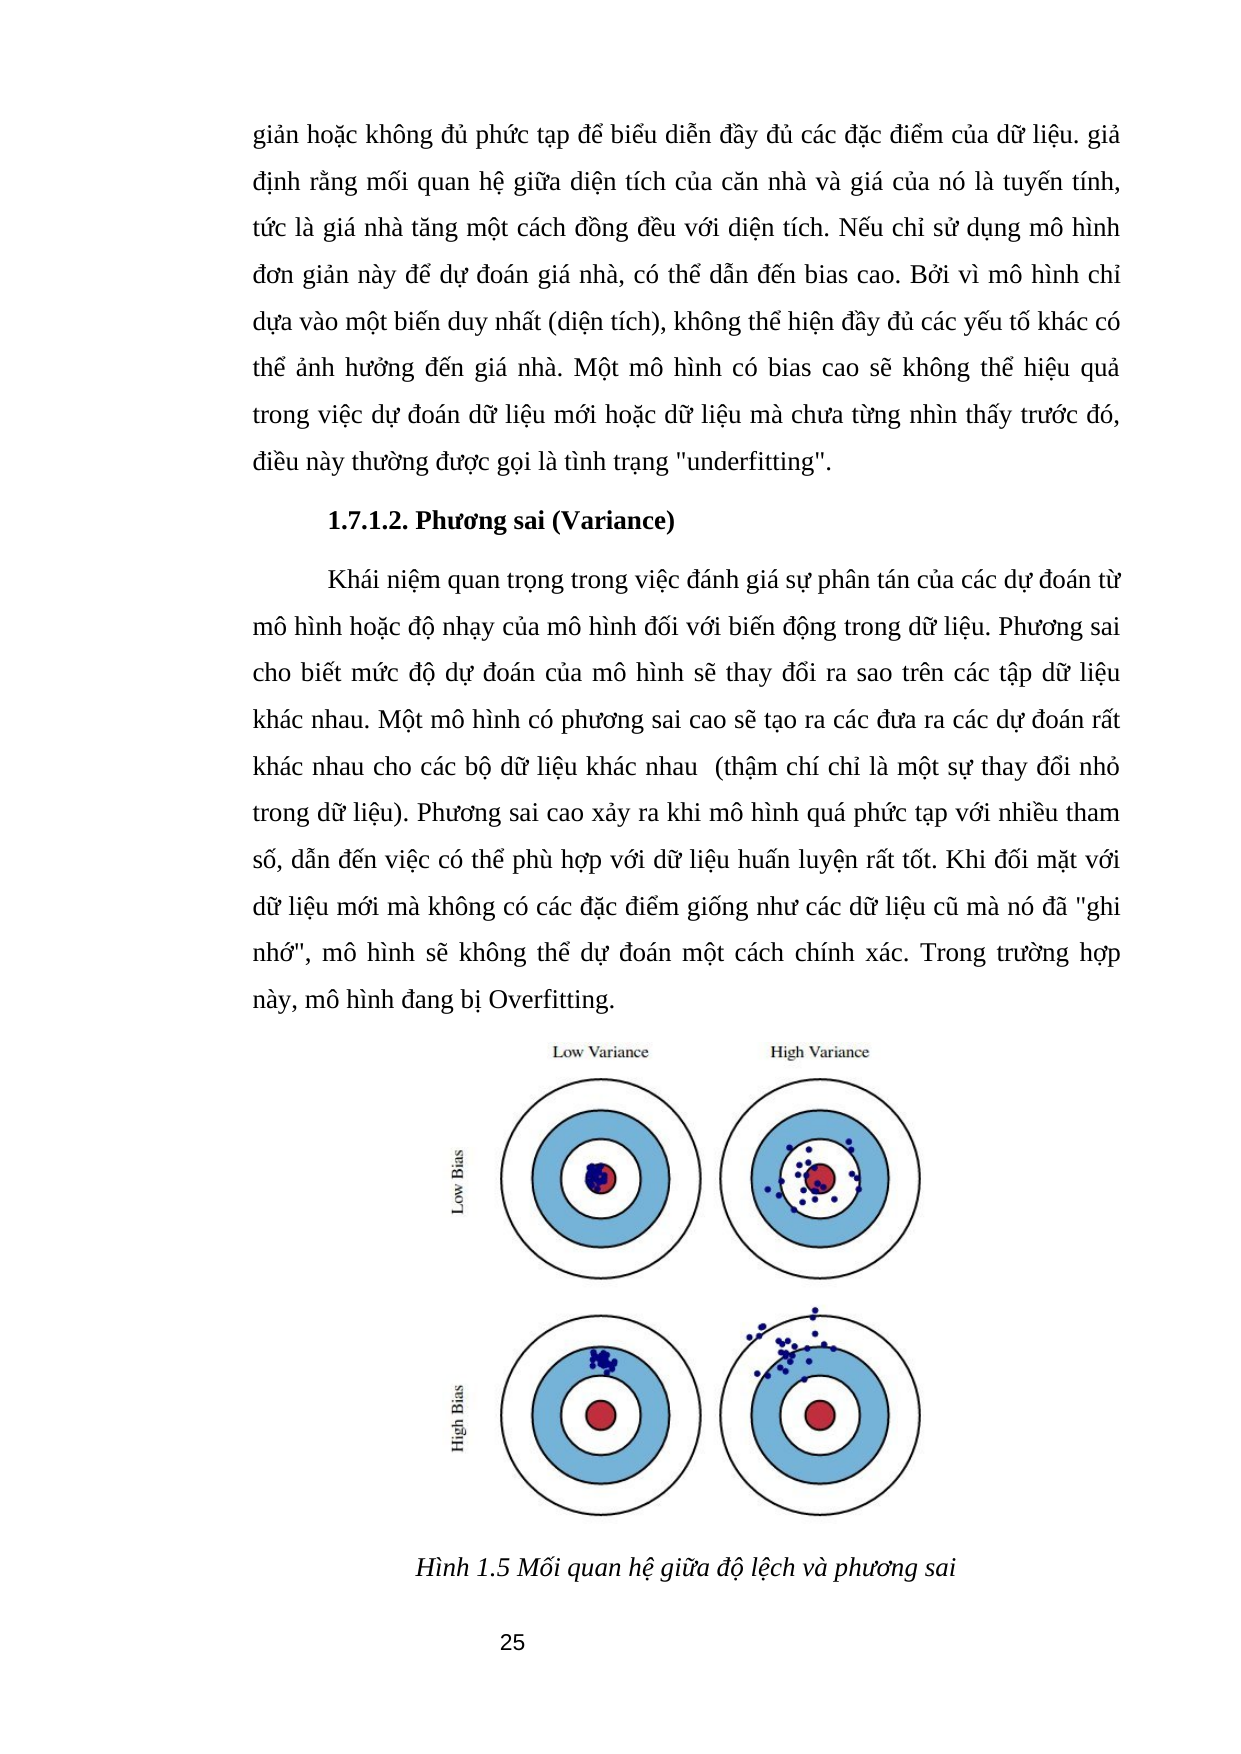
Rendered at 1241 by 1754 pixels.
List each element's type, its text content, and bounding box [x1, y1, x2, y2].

text Khái niệm quan trọng trong việc đánh giá sự phân tán của các dự đoán từ mô hình hoặc độ nhạy của mô hình đối với biến động trong dữ liệu. Phương sai cho biết mức độ dự đoán của mô hình sẽ thay đổi ra sao trên các tập dữ liệu khác nhau. Một mô hình có phương sai cao sẽ tạo ra các đưa ra các dự đoán rất khác nhau cho các bộ dữ liệu khác nhau (thậm chí chỉ là một sự thay đổi nhỏ trong dữ liệu). Phương sai cao xảy ra khi mô hình quá phức tạp với nhiều tham số, dẫn đến việc có thể phù hợp với dữ liệu huấn luyện rất tốt. Khi đối mặt với dữ liệu mới mà không có các đặc điểm giống như các dữ liệu cũ mà nó đã "ghi nhớ", mô hình sẽ không thể dự đoán một cách chính xác. Trong trường hợp này, mô hình đang bị Overfitting. [252, 563, 1122, 1014]
picture [442, 1042, 933, 1526]
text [252, 118, 1122, 476]
subtitle 1.7.1.2. Phương sai (Variance) [252, 504, 1122, 535]
text Hình 1.5 Mối quan hệ giữa độ lệch và phương sai [252, 1551, 1122, 1582]
